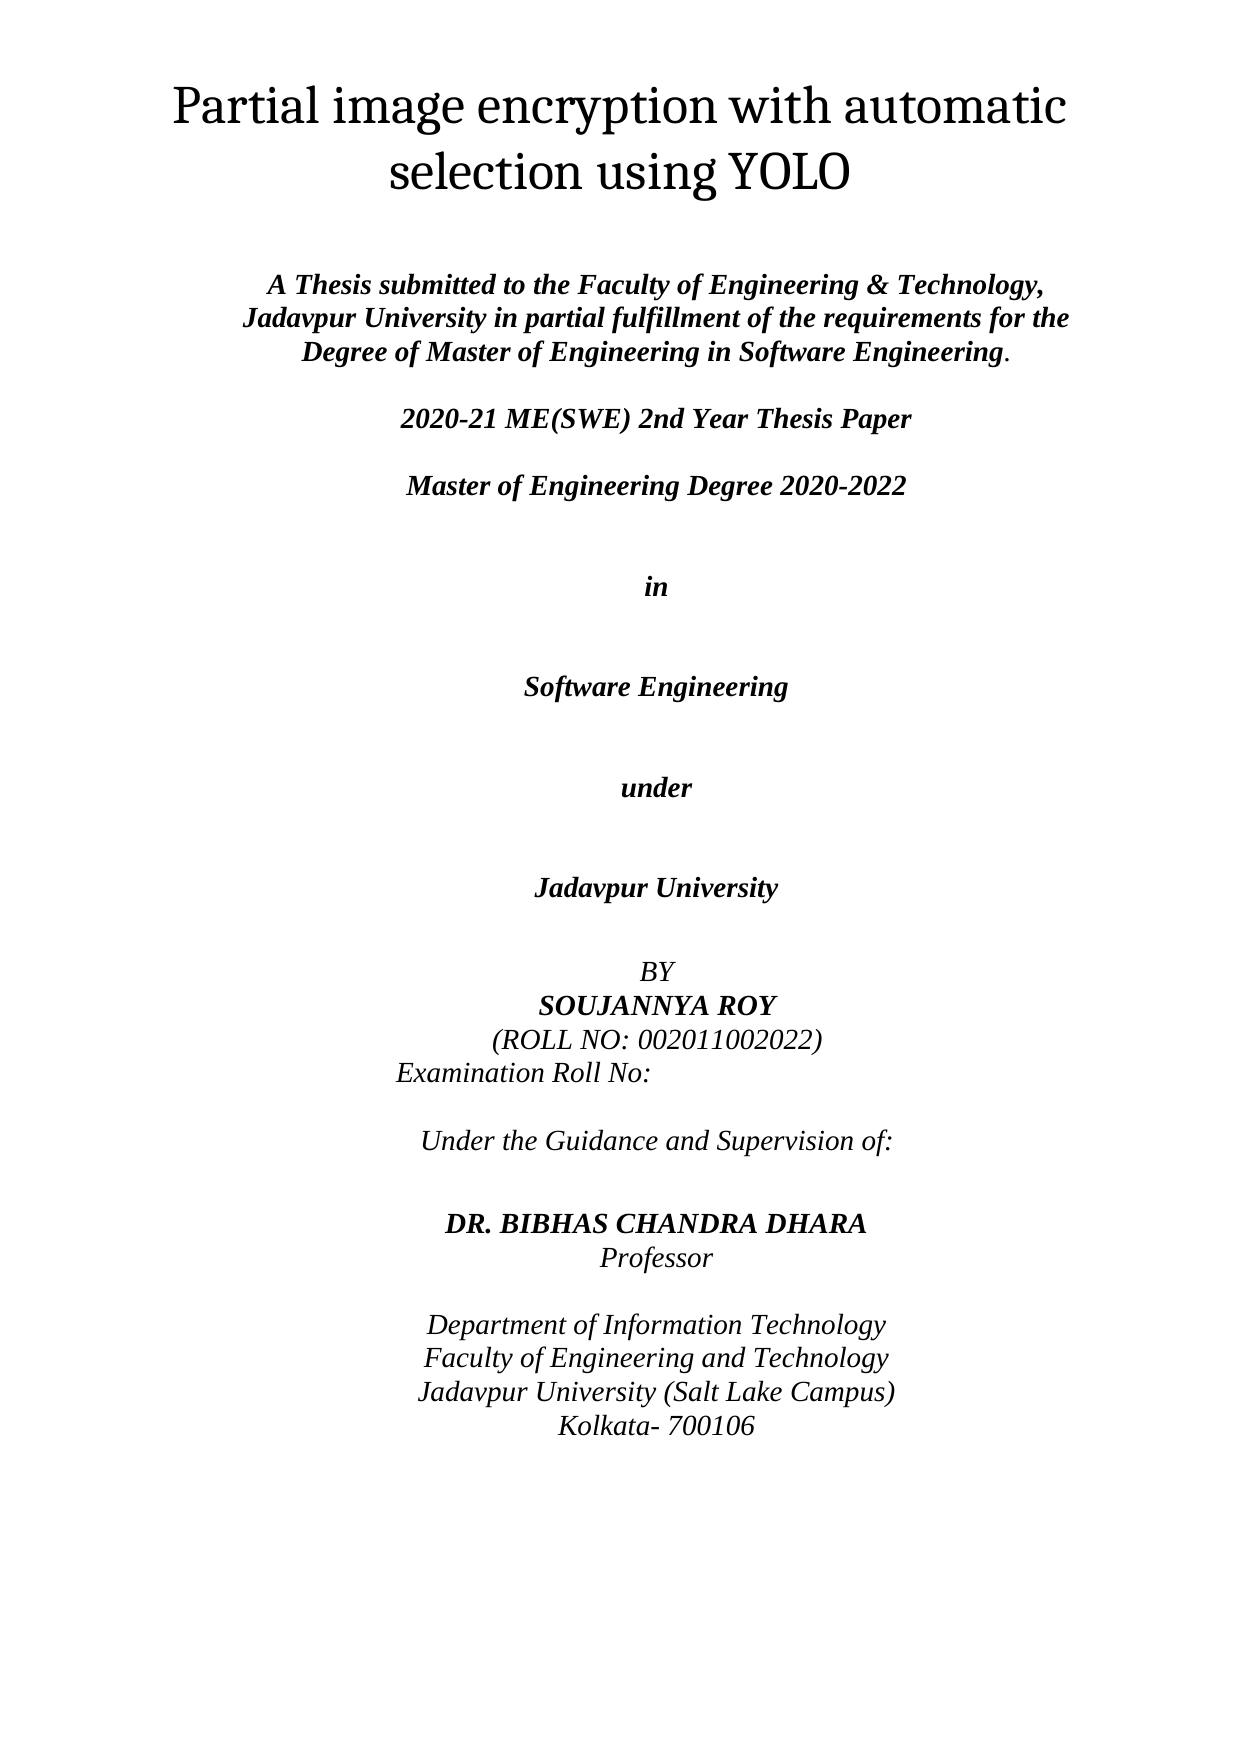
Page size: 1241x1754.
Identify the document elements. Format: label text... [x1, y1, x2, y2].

text Partial image encryption with automatic selection using YOLO [150, 75, 1090, 203]
text (ROLL NO: 002011002022) [150, 1022, 1092, 1056]
text Software Engineering [225, 669, 1090, 703]
text Professor [150, 1240, 1090, 1273]
text Examination Roll No: [150, 1056, 1092, 1089]
text Master of Engineering Degree 2020-2022 [225, 468, 1090, 502]
text DR. BIBHAS CHANDRA DHARA [150, 1206, 1090, 1240]
text Under the Guidance and Supervision of: [150, 1123, 1092, 1156]
text under [225, 770, 1090, 803]
text A Thesis submitted to the Faculty of Engineering & Technology, Jadavpur University in partial fulfillment of the requirements for the Degree of Master of Engineering in Software Engineering. [225, 267, 1090, 367]
text in [225, 569, 1090, 602]
text BY [225, 954, 1090, 988]
text 2020-21 ME(SWE) 2nd Year Thesis Paper [225, 401, 1090, 434]
text SOUJANNYA ROY [150, 988, 1092, 1022]
text Department of Information Technology [150, 1307, 1090, 1341]
text Faculty of Engineering and Technology [150, 1341, 1090, 1374]
text Jadavpur University (Salt Lake Campus) [150, 1374, 1090, 1408]
text Kolkata- 700106 [150, 1408, 1090, 1441]
text Jadavpur University [225, 871, 1090, 904]
